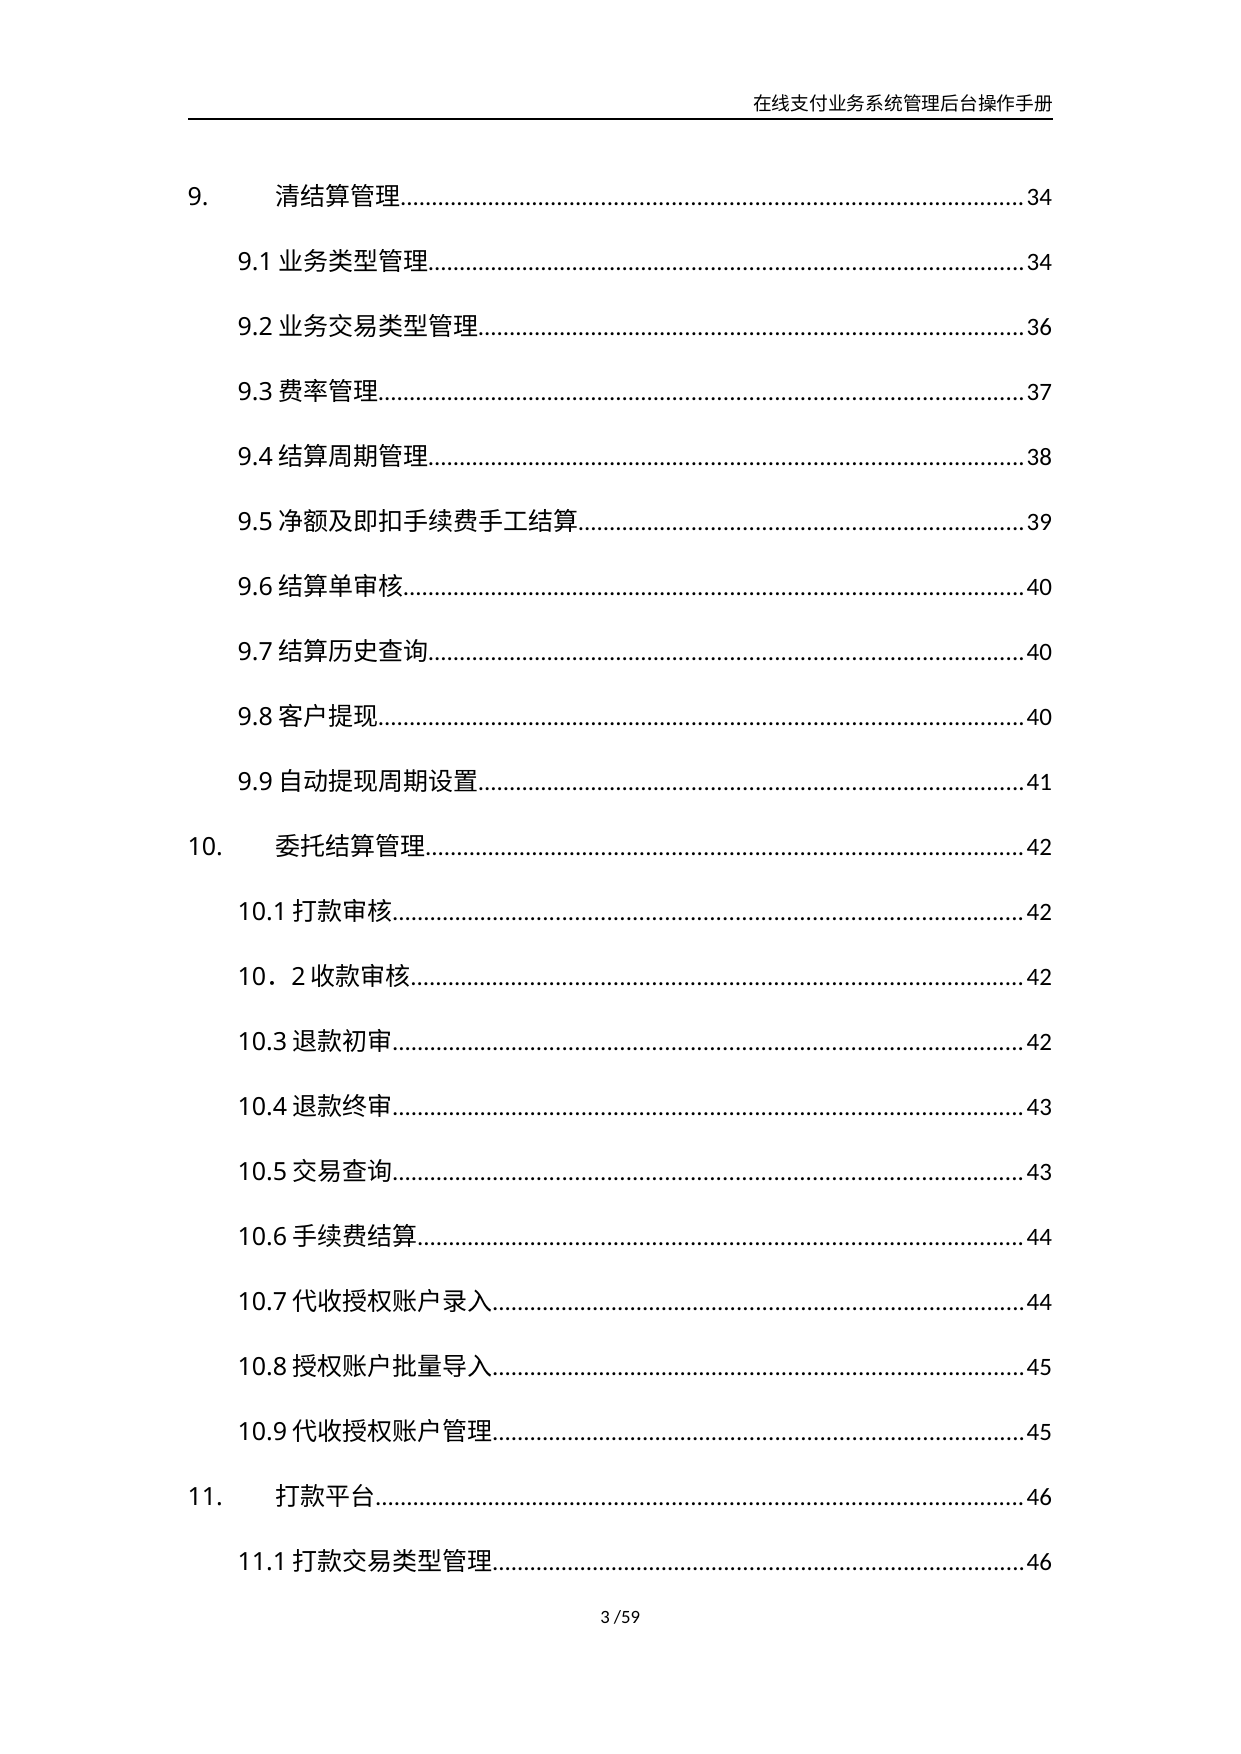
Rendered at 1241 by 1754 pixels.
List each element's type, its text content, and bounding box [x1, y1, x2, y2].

text 9.9自动提现周期设置 41 [237, 747, 1053, 812]
text 9.1业务类型管理 34 [237, 227, 1053, 292]
text 10.9代收授权账户管理 45 [237, 1397, 1053, 1462]
text 10.7代收授权账户录入 44 [237, 1267, 1053, 1332]
text 10.6手续费结算 44 [237, 1202, 1053, 1267]
text 10.8授权账户批量导入 45 [237, 1332, 1053, 1397]
text 9.5净额及即扣手续费手工结算 39 [237, 487, 1053, 552]
text 9. 清结算管理 34 [187, 162, 1053, 227]
text 9.2业务交易类型管理 36 [237, 292, 1053, 357]
text 10.4退款终审 43 [237, 1072, 1053, 1137]
text 10.1打款审核 42 [237, 877, 1053, 942]
text 10. 委托结算管理 42 [187, 812, 1053, 877]
text 9.3费率管理 37 [237, 357, 1053, 422]
text 9.4结算周期管理 38 [237, 422, 1053, 487]
text 9.8客户提现 40 [237, 682, 1053, 747]
text 10．2收款审核 42 [237, 942, 1053, 1007]
text 11. 打款平台 46 [187, 1462, 1053, 1527]
text 9.7结算历史查询 40 [237, 617, 1053, 682]
text 10.5交易查询 43 [237, 1137, 1053, 1202]
text 10.3退款初审 42 [237, 1007, 1053, 1072]
text 9.6结算单审核 40 [237, 552, 1053, 617]
text 11.1打款交易类型管理 46 [237, 1527, 1053, 1592]
